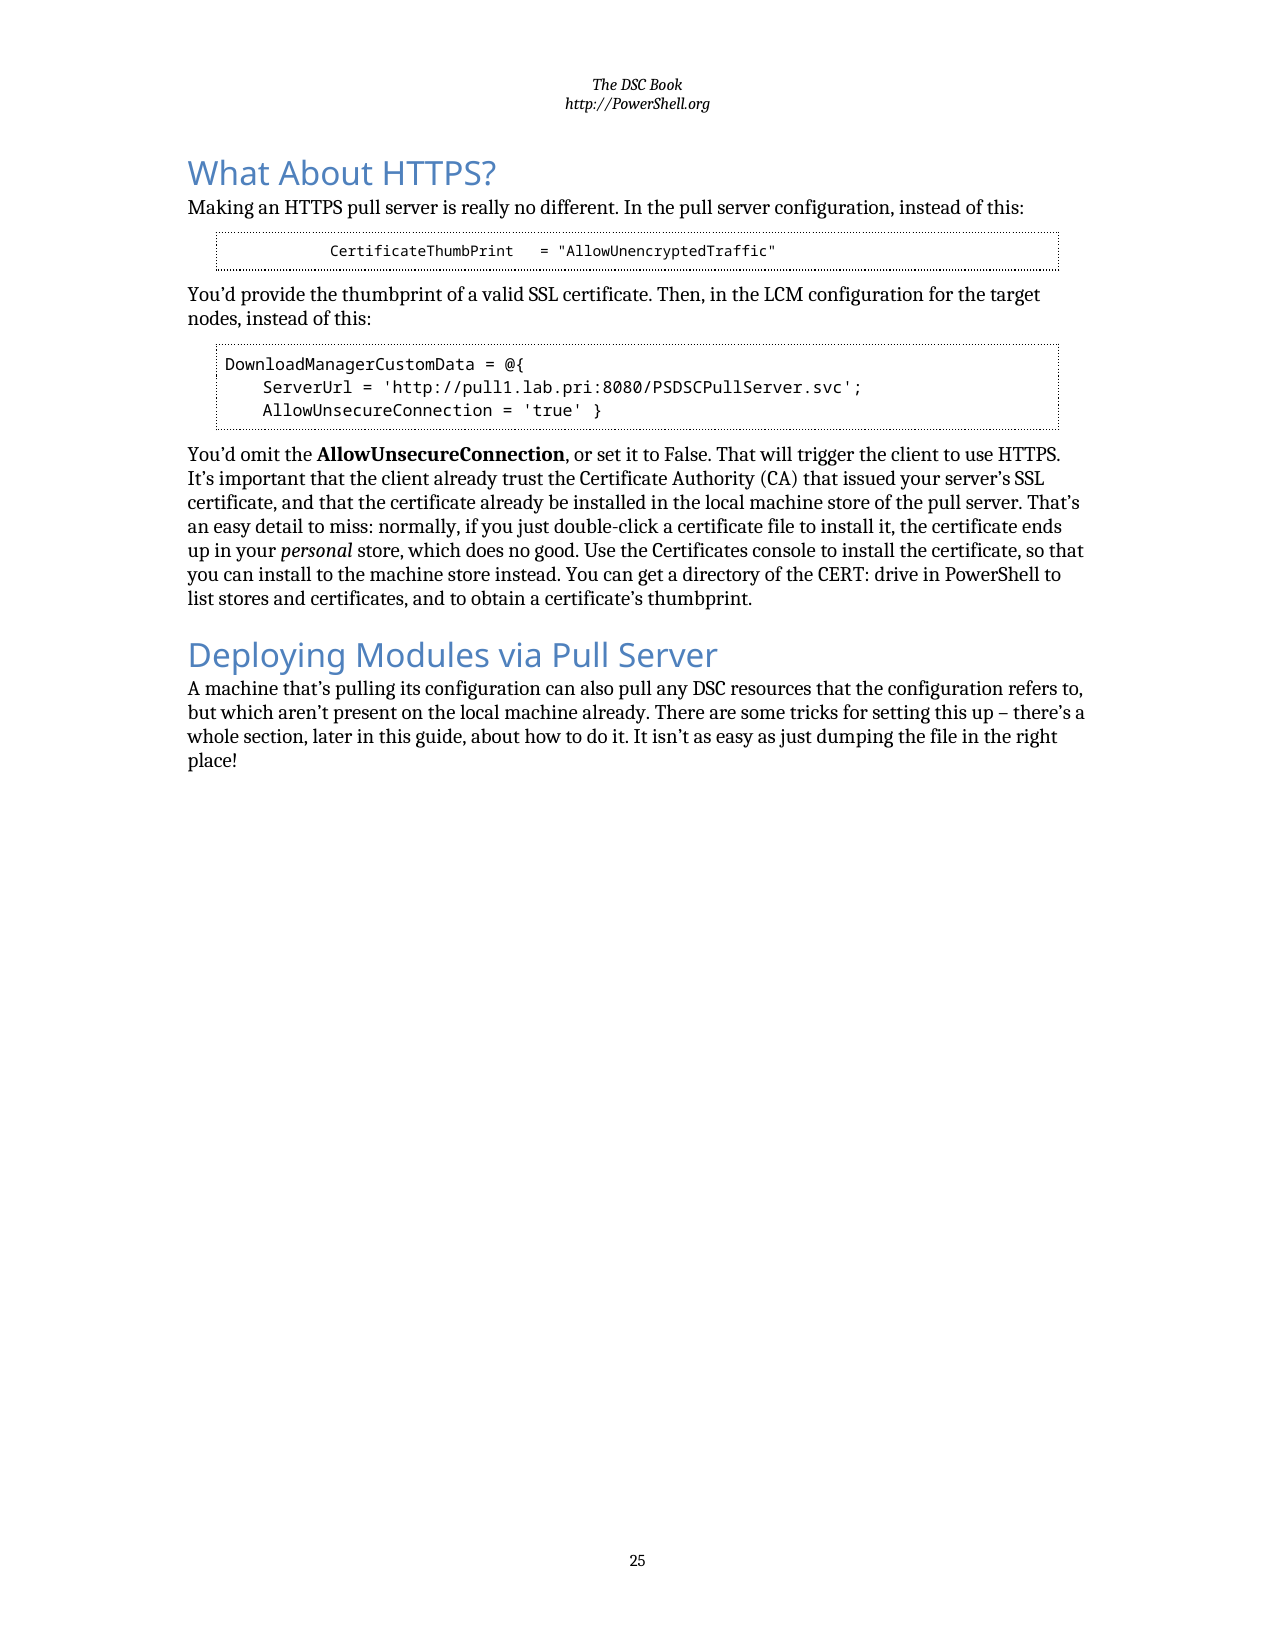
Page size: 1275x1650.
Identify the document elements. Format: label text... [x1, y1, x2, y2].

text You’d omit the AllowUnsecureConnection, or set it to False. That will trigger the client to use HTTPS. It’s important that the client already trust the Certificate Authority (CA) that issued your server’s SSL certificate, and that the certificate already be installed in the local machine store of the pull server. That’s an easy detail to miss: normally, if you just double-click a certificate file to install it, the certificate ends up in your personal store, which does no good. Use the Certificates console to install the certificate, so that you can install to the machine store instead. You can get a directory of the CERT: drive in PowerShell to list stores and certificates, and to obtain a certificate’s thumbprint. [187, 443, 1087, 611]
text ServerUrl = 'http://pull1.lab.pri:8080/PSDSCPullServer.svc'; [216, 366, 1059, 389]
text CertificateThumbPrint = "AllowUnencryptedTraffic" [216, 232, 1059, 271]
text You’d provide the thumbprint of a valid SSL certificate. Then, in the LCM configuration for the target nodes, instead of this: [187, 283, 1087, 331]
text A machine that’s pulling its configuration can also pull any DSC resources that the configuration refers to, but which aren’t present on the local machine already. There are some tricks for setting this up – there’s a whole section, later in this guide, about how to do it. It isn’t as easy as just dumping the file in the right place! [187, 677, 1087, 773]
subtitle What About HTTPS? [187, 150, 1087, 195]
text Making an HTTPS pull server is really no different. In the pull server configuration, instead of this: [187, 195, 1087, 219]
subtitle Deploying Modules via Pull Server [187, 631, 1087, 677]
text AllowUnsecureConnection = 'true' } [216, 389, 1059, 430]
text DownloadManagerCustomData = @{ [216, 343, 1059, 366]
